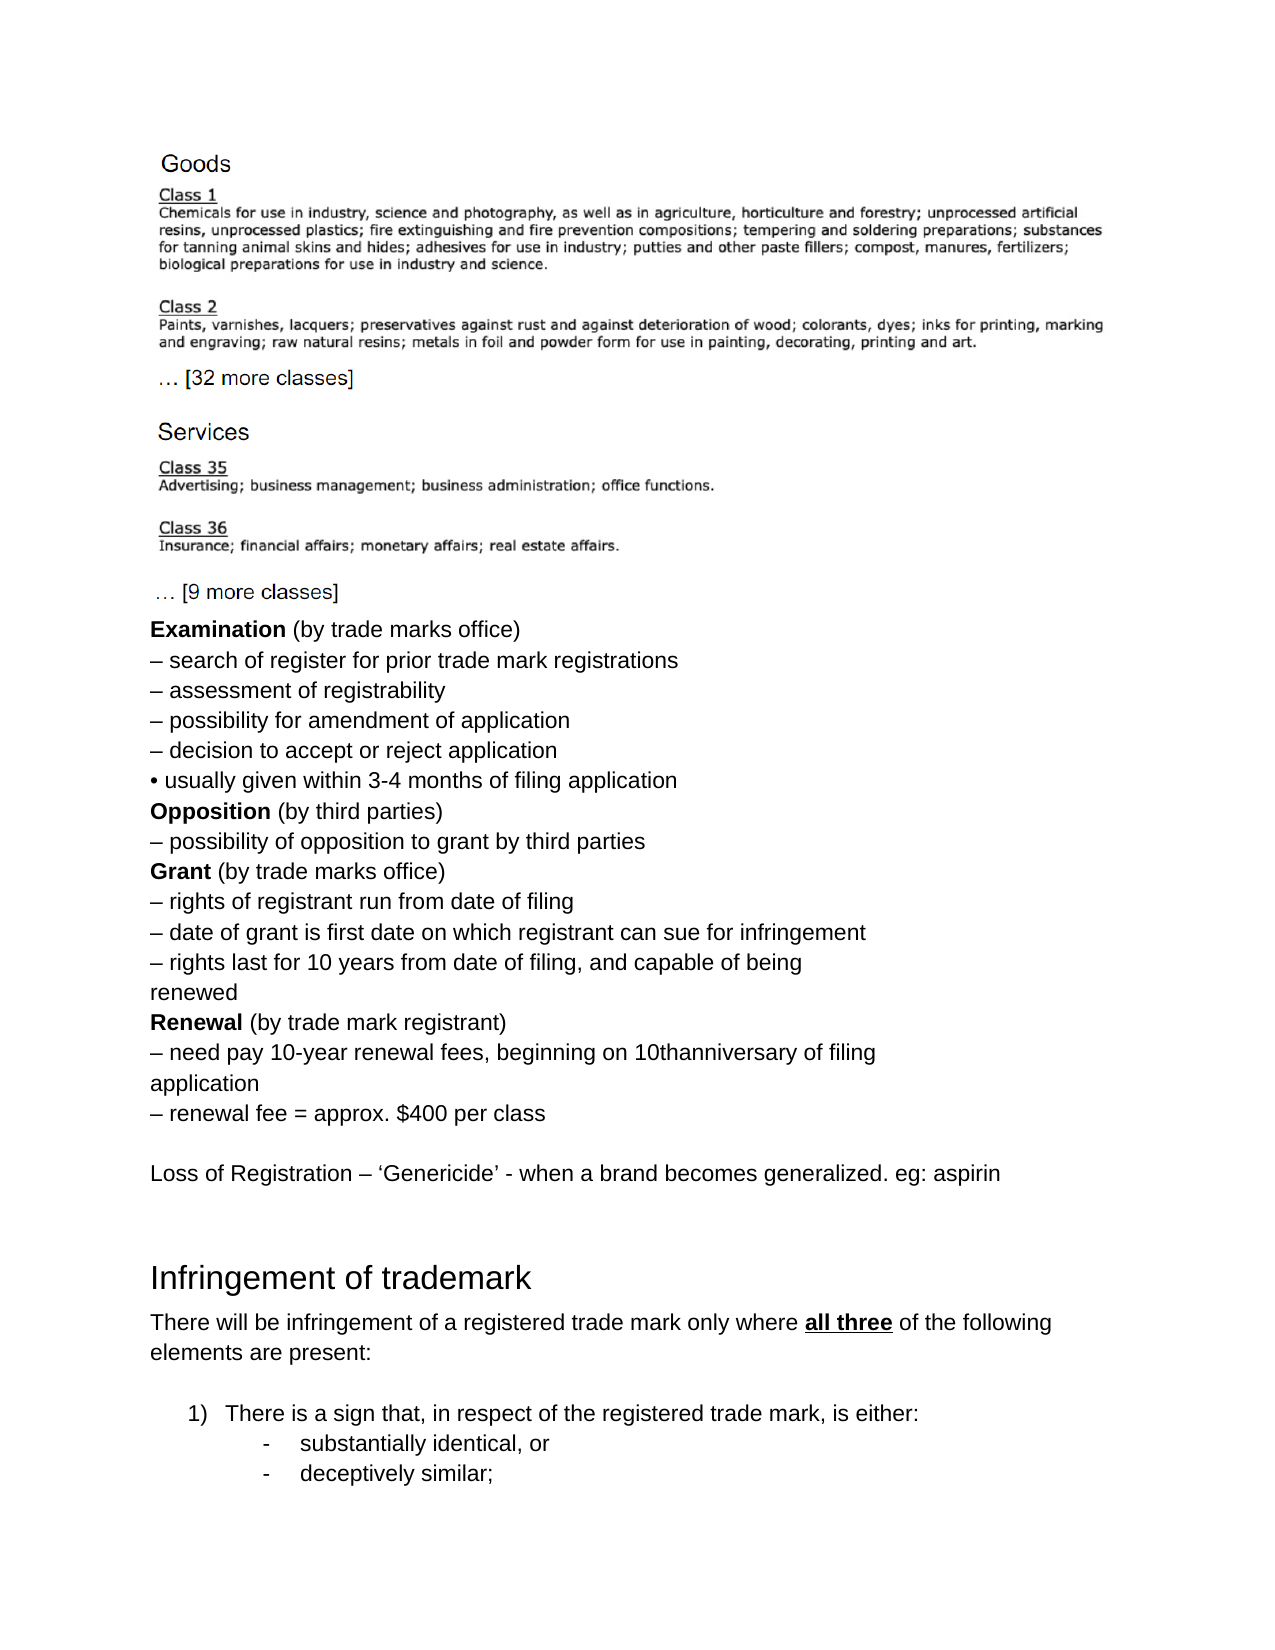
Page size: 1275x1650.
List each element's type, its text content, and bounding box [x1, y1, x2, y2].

text Renewal (by trade mark registrant) [150, 1009, 1125, 1035]
text – rights of registrant run from date of filing [150, 888, 1125, 914]
text – possibility for amendment of application [150, 707, 1125, 733]
text – renewal fee = approx. $400 per class [150, 1100, 1125, 1126]
list substantially identical, or [262, 1430, 1125, 1456]
list deceptively similar; [262, 1460, 1125, 1486]
text – rights last for 10 years from date of filing, and capable of being [150, 949, 1125, 975]
text application [150, 1069, 1125, 1096]
text Opposition (by third parties) [150, 798, 1125, 824]
text renewed [150, 979, 1125, 1005]
text Examination (by trade marks office) [150, 616, 1125, 643]
text Grant (by trade marks office) [150, 858, 1125, 884]
text – decision to accept or reject application [150, 737, 1125, 763]
text – date of grant is first date on which registrant can sue for infringement [150, 918, 1125, 945]
subtitle Infringement of trademark [150, 1258, 1125, 1296]
text • usually given within 3-4 months of filing application [150, 767, 1125, 794]
text – assessment of registrability [150, 677, 1125, 703]
text – search of register for prior trade mark registrations [150, 647, 1125, 673]
text – need pay 10-year renewal fees, beginning on 10thanniversary of filing [150, 1039, 1125, 1066]
list There is a sign that, in respect of the registered trade mark, is either: [187, 1399, 1125, 1426]
text There will be infringement of a registered trade mark only where all three of the following elements are present: [150, 1309, 1125, 1366]
picture [150, 150, 1125, 613]
text Loss of Registration – ‘Genericide’ - when a brand becomes generalized. eg: aspirin [150, 1160, 1125, 1186]
text – possibility of opposition to grant by third parties [150, 828, 1125, 854]
